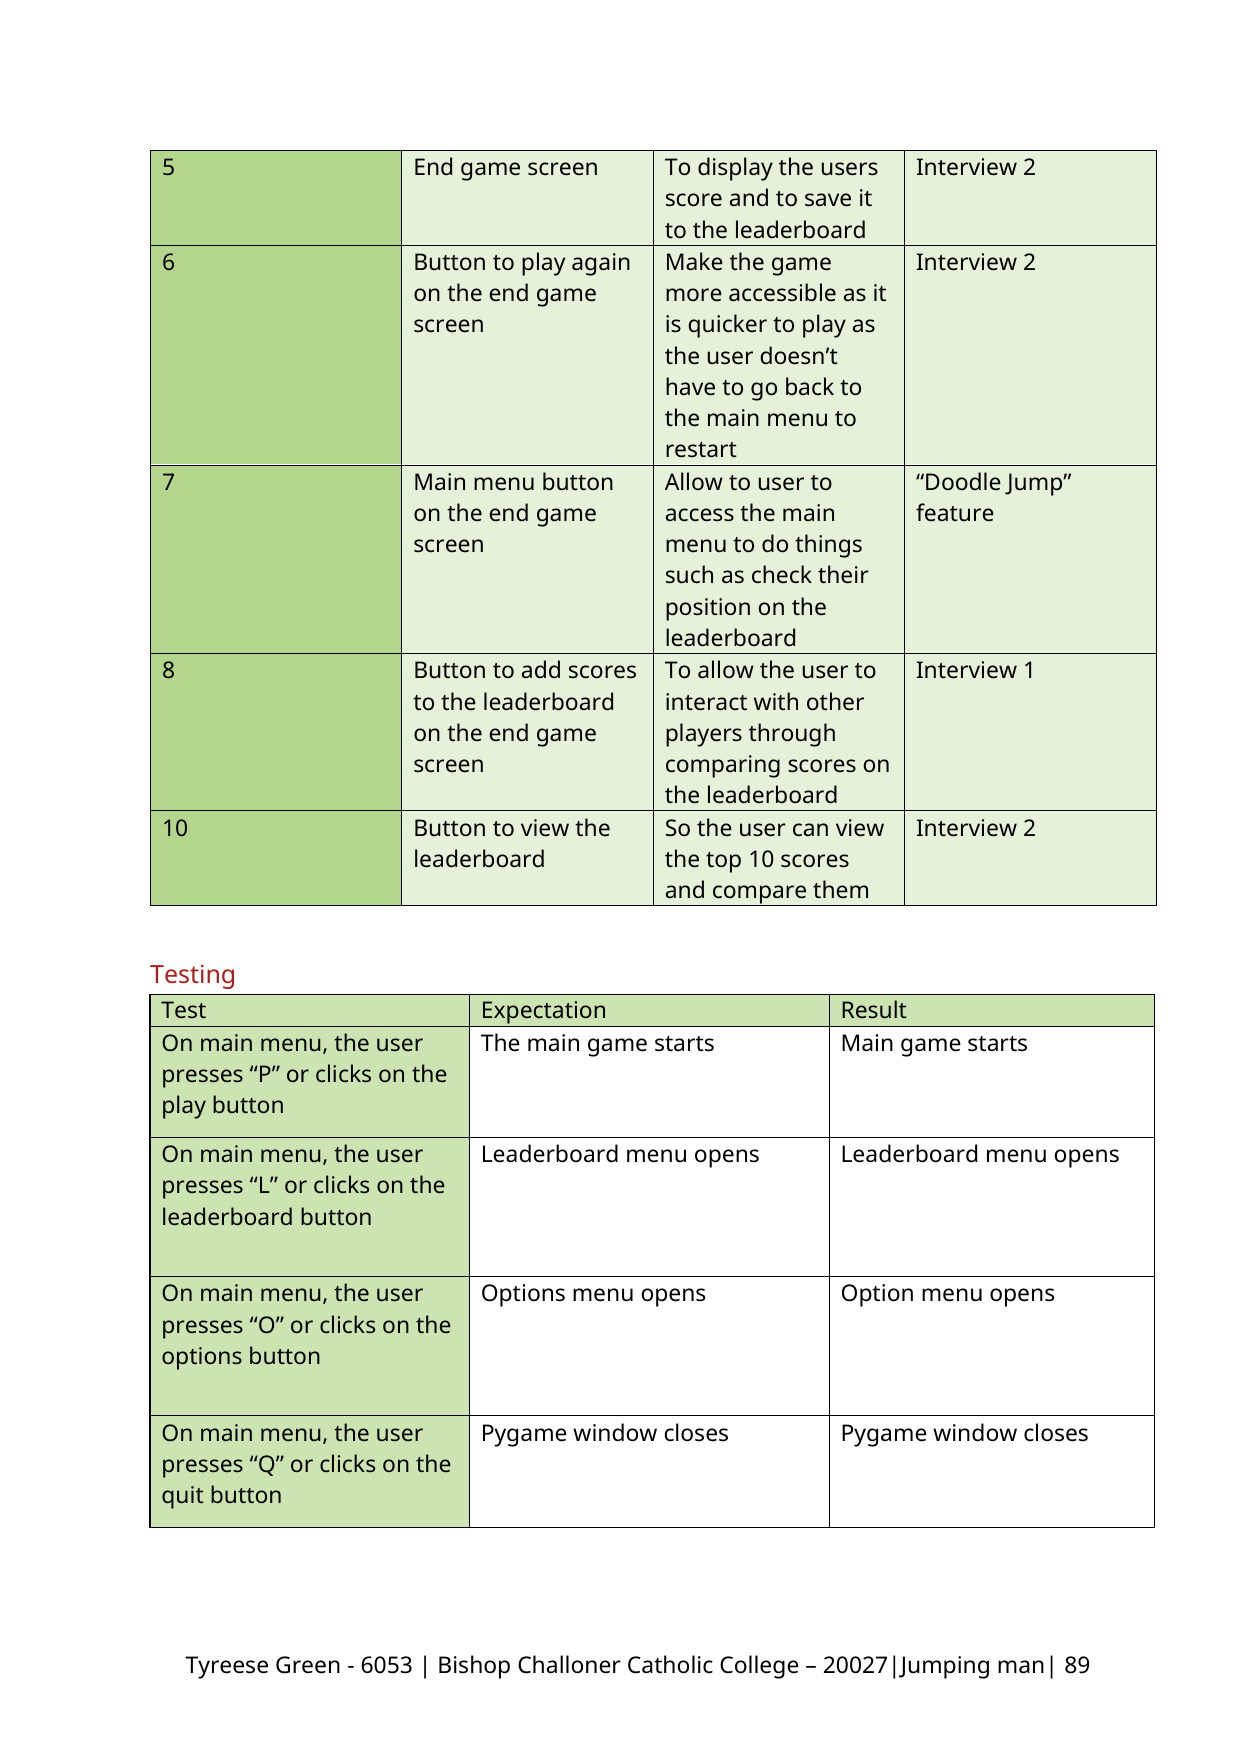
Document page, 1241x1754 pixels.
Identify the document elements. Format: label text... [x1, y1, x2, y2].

table_cell Interview 1 [905, 654, 1156, 810]
table_cell Button to add scores to the leaderboard on the end game screen [402, 654, 653, 810]
table_header Test [151, 995, 469, 1026]
table_cell “Doodle Jump” feature [905, 466, 1156, 653]
table_cell Leaderboard menu opens [830, 1138, 1154, 1276]
table_cell Pygame window closes [830, 1416, 1154, 1527]
table_cell Make the game more accessible as it is quicker to play as the user doesn’t have to go back to the main menu to restart [654, 246, 904, 464]
table_cell 8 [151, 654, 401, 810]
table_header Result [830, 995, 1154, 1026]
table_cell Main game starts [830, 1027, 1154, 1137]
table_cell Button to play again on the end game screen [402, 246, 653, 464]
subtitle Testing [150, 957, 1090, 991]
table_cell The main game starts [470, 1027, 829, 1137]
table_cell Main menu button on the end game screen [402, 466, 653, 653]
table_cell To display the users score and to save it to the leaderboard [654, 151, 904, 245]
table_cell On main menu, the user presses “P” or clicks on the play button [151, 1027, 469, 1137]
table_cell 5 [151, 151, 401, 245]
table_cell On main menu, the user presses “Q” or clicks on the quit button [151, 1416, 469, 1527]
table_cell So the user can view the top 10 scores and compare them [654, 811, 904, 905]
table_cell To allow the user to interact with other players through comparing scores on the leaderboard [654, 654, 904, 810]
table_cell Button to view the leaderboard [402, 811, 653, 905]
table_cell Pygame window closes [470, 1416, 829, 1527]
table_cell End game screen [402, 151, 653, 245]
table_cell 6 [151, 246, 401, 464]
table_cell Interview 2 [905, 246, 1156, 464]
table_cell 7 [151, 466, 401, 653]
table_header Expectation [470, 995, 829, 1026]
table_cell Interview 2 [905, 151, 1156, 245]
table_cell Interview 2 [905, 811, 1156, 905]
table_cell On main menu, the user presses “O” or clicks on the options button [151, 1277, 469, 1415]
table_cell Options menu opens [470, 1277, 829, 1415]
table_cell Option menu opens [830, 1277, 1154, 1415]
table_cell On main menu, the user presses “L” or clicks on the leaderboard button [151, 1138, 469, 1276]
table_cell 10 [151, 811, 401, 905]
table_cell Allow to user to access the main menu to do things such as check their position on the leaderboard [654, 466, 904, 653]
table_cell Leaderboard menu opens [470, 1138, 829, 1276]
